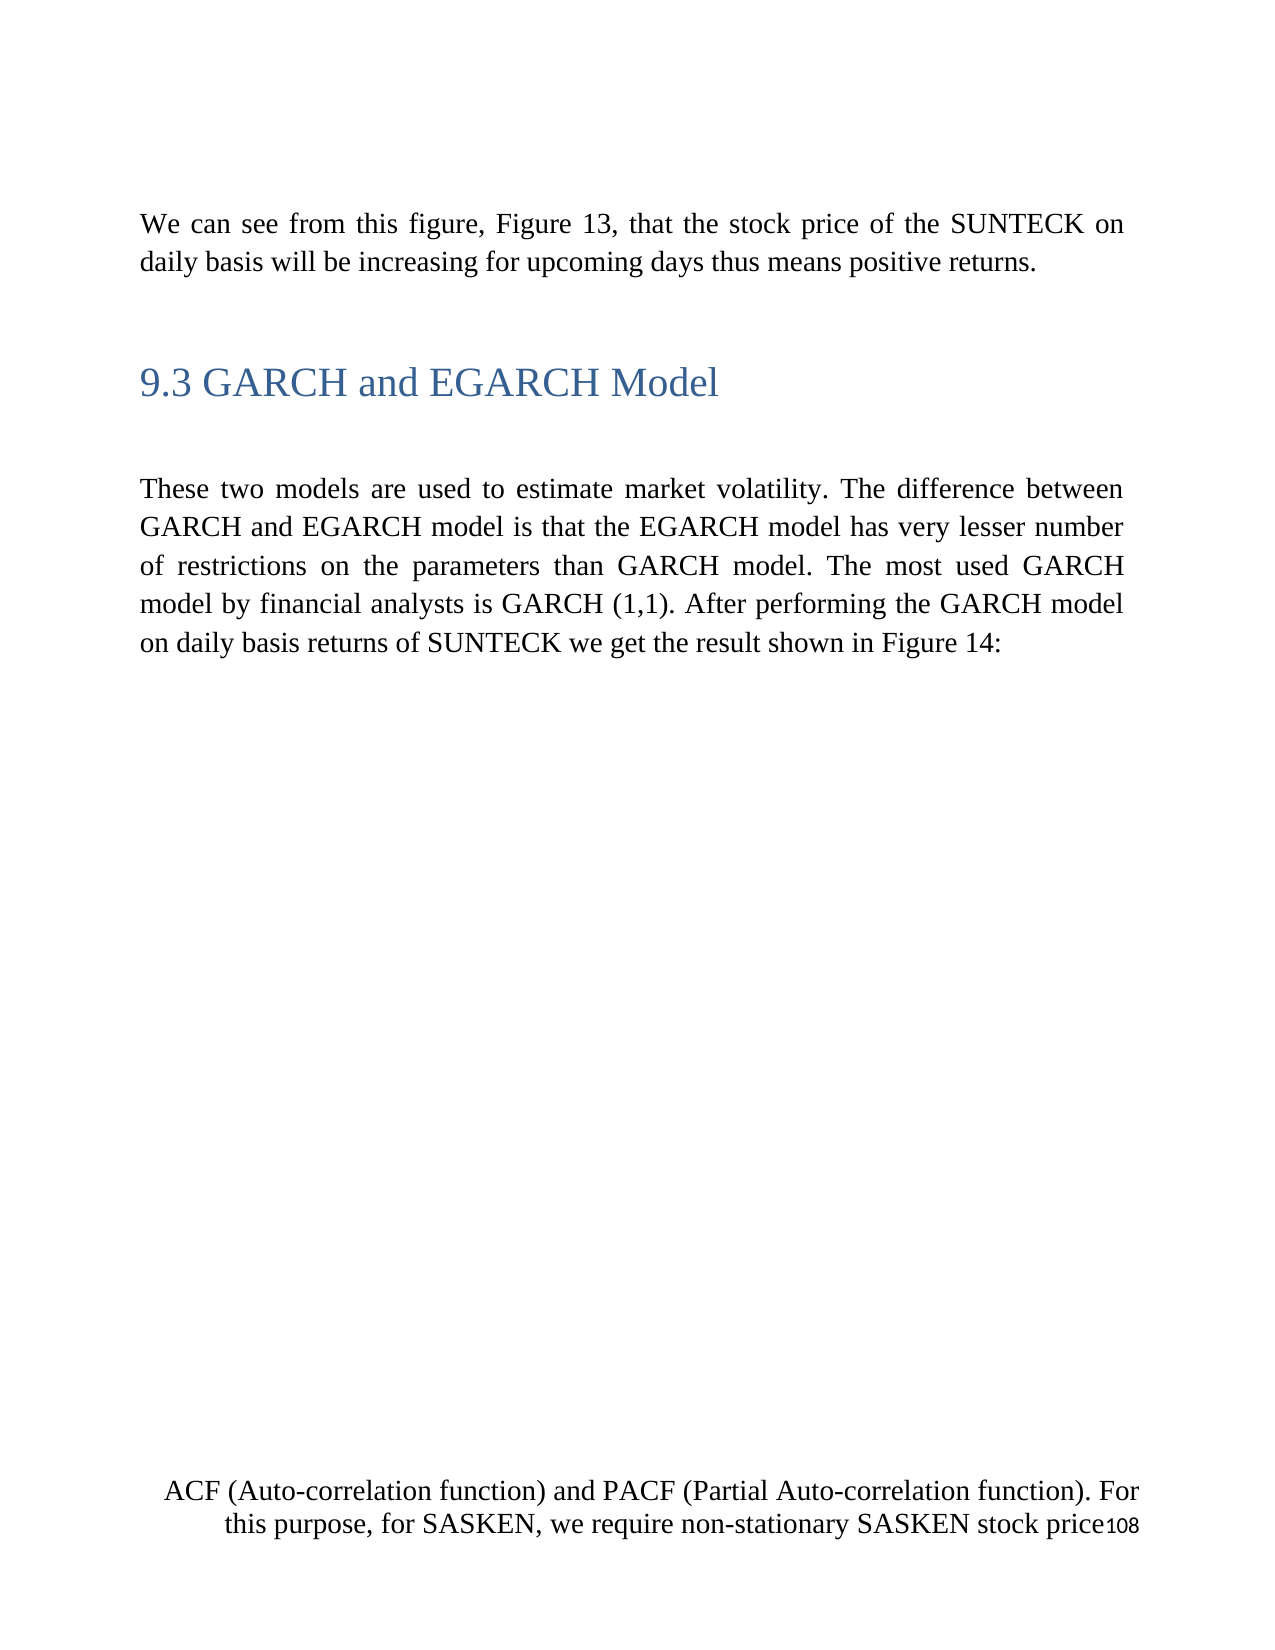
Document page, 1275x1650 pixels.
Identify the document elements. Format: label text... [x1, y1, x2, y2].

text These two models are used to estimate market volatility. The difference between GARCH and EGARCH model is that the EGARCH model has very lesser number of restrictions on the parameters than GARCH model. The most used GARCH model by financial analysts is GARCH (1,1). After performing the GARCH model on daily basis returns of SUNTECK we get the result shown in Figure 14: [139, 471, 1125, 658]
text We can see from this figure, Figure 13, that the stock price of the SUNTECK on daily basis will be increasing for upcoming days thus means positive returns. [139, 206, 1126, 278]
subtitle 9.3 GARCH and EGARCH Model [139, 358, 1139, 406]
